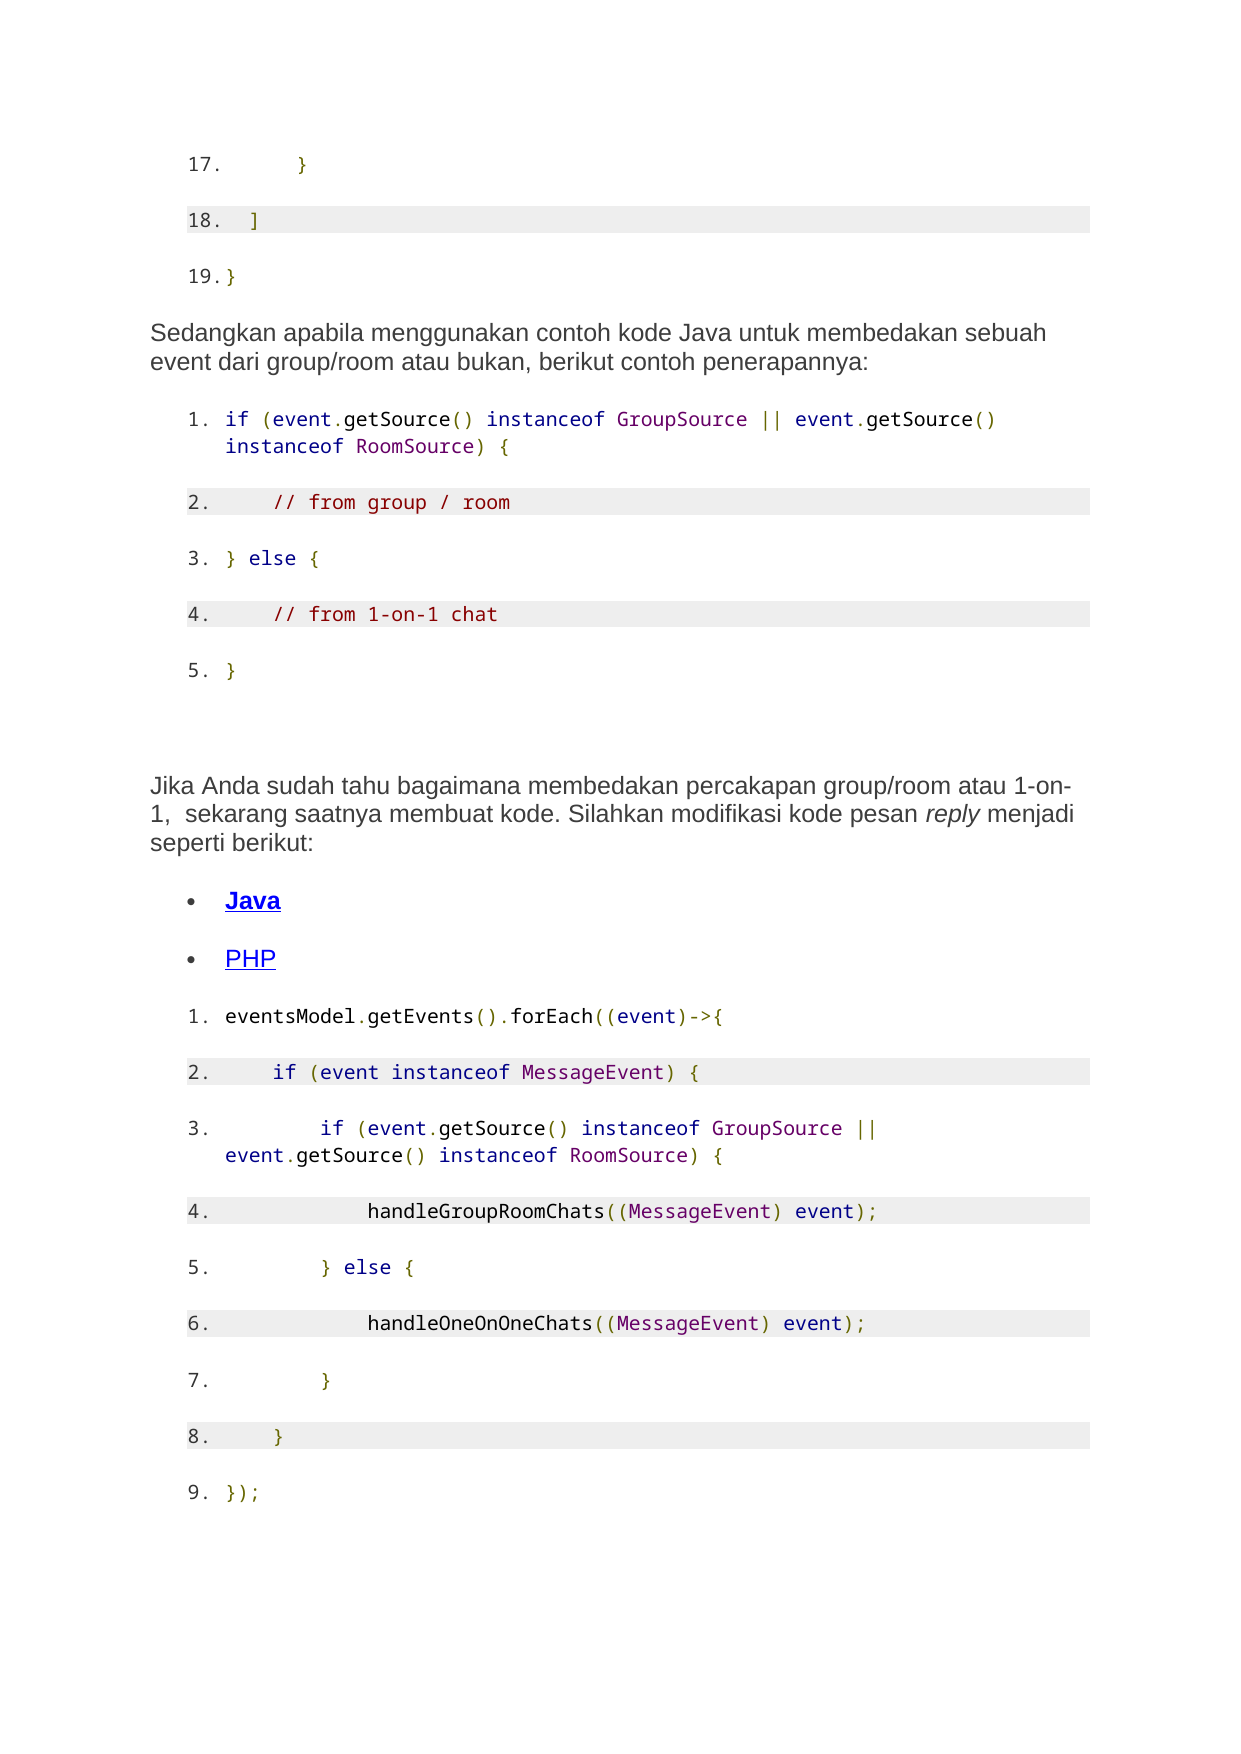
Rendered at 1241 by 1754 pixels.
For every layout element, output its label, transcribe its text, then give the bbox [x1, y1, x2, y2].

list } [187, 657, 1090, 684]
list if (event.getSource() instanceof GroupSource || event.getSource() instanceof RoomSource) { [187, 405, 1090, 459]
list handleOneOnOneChats((MessageEvent) event); [187, 1310, 1090, 1337]
text Sedangkan apabila menggunakan contoh kode Java untuk membedakan sebuah event dari group/room atau bukan, berikut contoh penerapannya: [150, 318, 1090, 376]
list } else { [187, 1253, 1090, 1281]
list // from group / room [187, 488, 1090, 515]
list ] [187, 206, 1090, 233]
text Jika Anda sudah tahu bagaimana membedakan percakapan group/room atau 1-on-1, sekarang saatnya membuat kode. Silahkan modifikasi kode pesan reply menjadi seperti berikut: [150, 771, 1090, 857]
list eventsModel.getEvents().forEach((event)->{ [187, 1002, 1090, 1029]
list } [187, 262, 1090, 289]
list handleGroupRoomChats((MessageEvent) event); [187, 1197, 1090, 1224]
list Java [187, 886, 1090, 915]
list } [187, 1422, 1090, 1449]
list }); [187, 1478, 1090, 1505]
list // from 1-on-1 chat [187, 601, 1090, 627]
list } else { [187, 544, 1090, 571]
list } [187, 1366, 1090, 1393]
list if (event instanceof MessageEvent) { [187, 1058, 1090, 1085]
list PHP [187, 944, 1090, 973]
list } [187, 150, 1090, 177]
list if (event.getSource() instanceof GroupSource || event.getSource() instanceof RoomSource) { [187, 1114, 1090, 1168]
